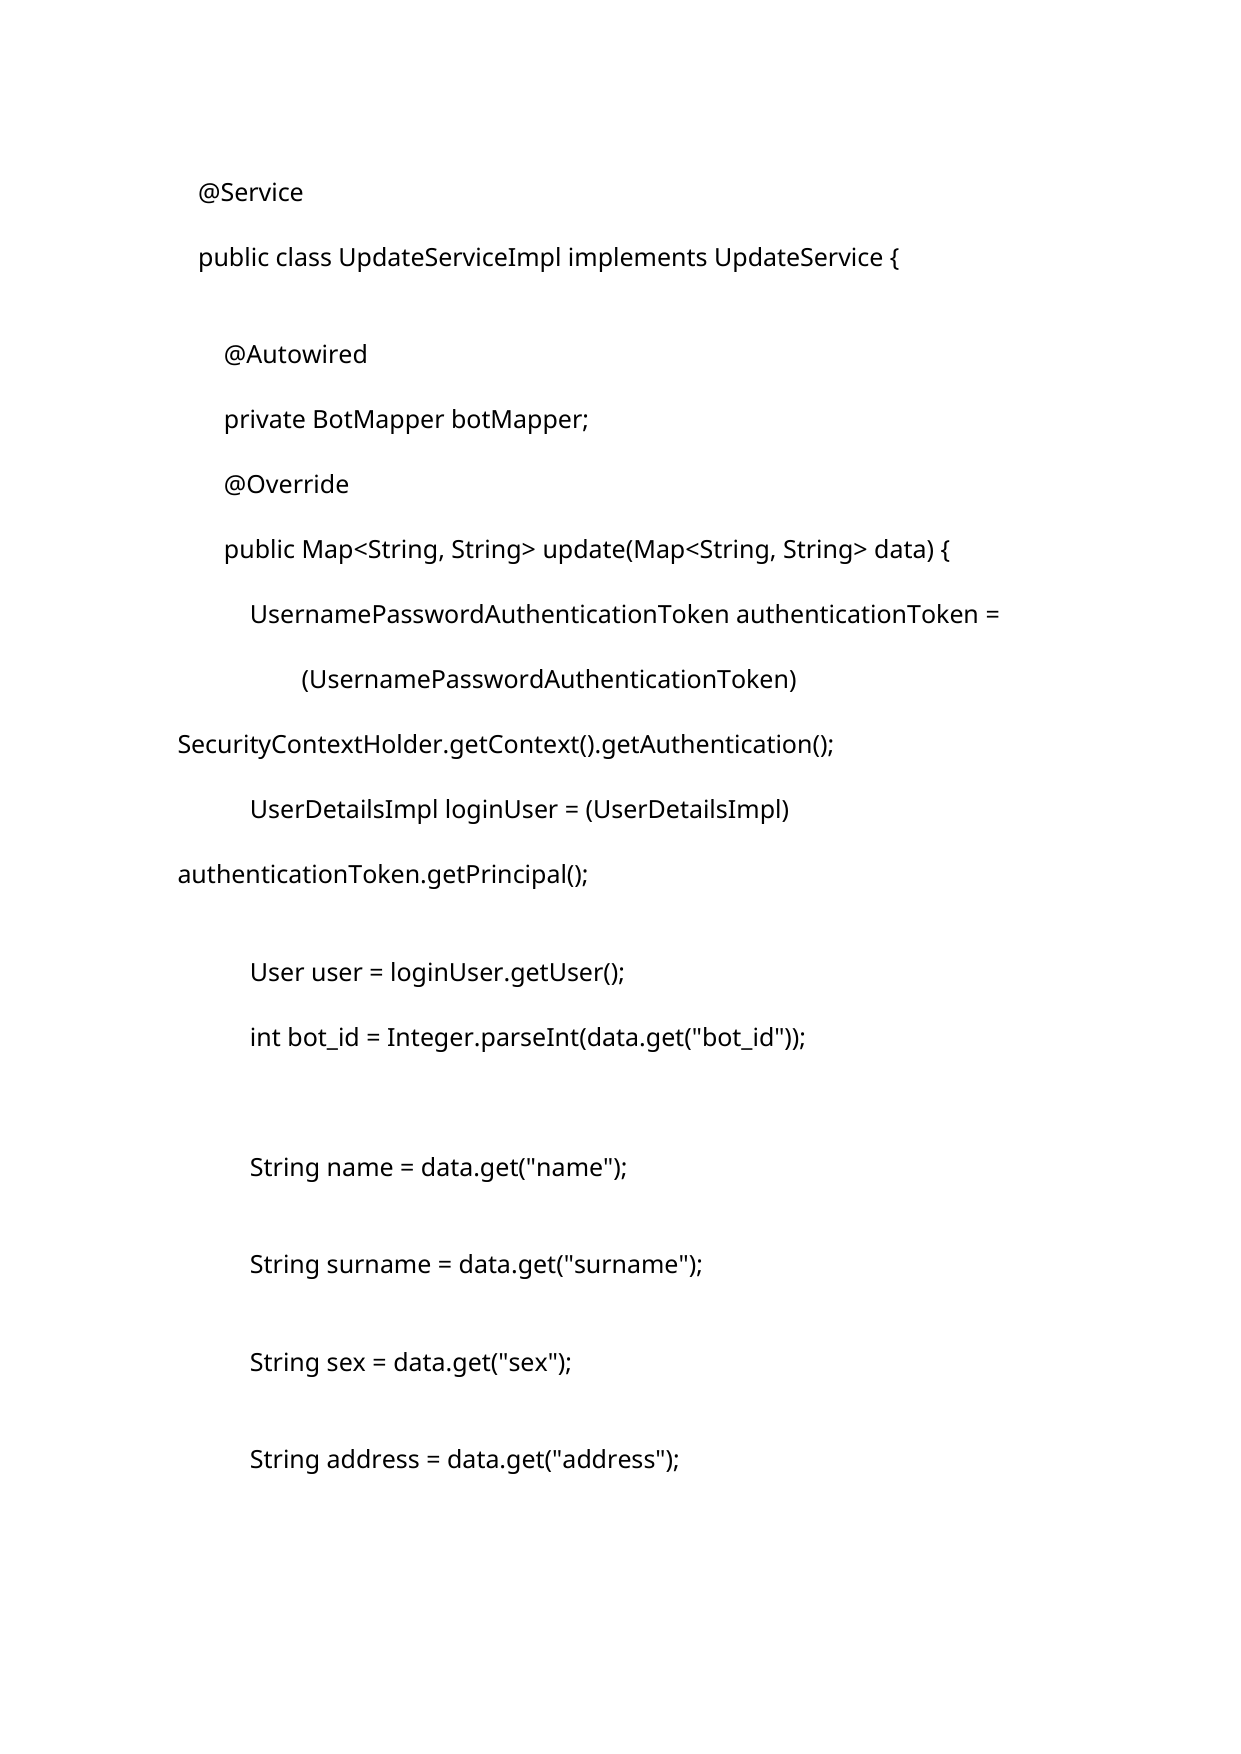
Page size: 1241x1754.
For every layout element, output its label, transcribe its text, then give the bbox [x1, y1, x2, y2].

text public Map<String, String> update(Map<String, String> data) { [177, 516, 1122, 581]
text public class UpdateServiceImpl implements UpdateService { [177, 224, 1122, 289]
text String surname = data.get("surname"); [177, 1231, 1122, 1296]
text String sex = data.get("sex"); [177, 1329, 1122, 1394]
text UserDetailsImpl loginUser = (UserDetailsImpl) authenticationToken.getPrincipal(); [177, 776, 1122, 906]
text @Override [177, 451, 1122, 516]
text UsernamePasswordAuthenticationToken authenticationToken = [177, 581, 1122, 646]
text (UsernamePasswordAuthenticationToken) SecurityContextHolder.getContext().getAuthentication(); [177, 646, 1122, 776]
text private BotMapper botMapper; [177, 386, 1122, 451]
text String address = data.get("address"); [177, 1426, 1122, 1491]
text @Service [177, 159, 1122, 224]
text @Autowired [177, 321, 1122, 386]
text String name = data.get("name"); [177, 1134, 1122, 1199]
text int bot_id = Integer.parseInt(data.get("bot_id")); [177, 1004, 1122, 1069]
text User user = loginUser.getUser(); [177, 939, 1122, 1004]
